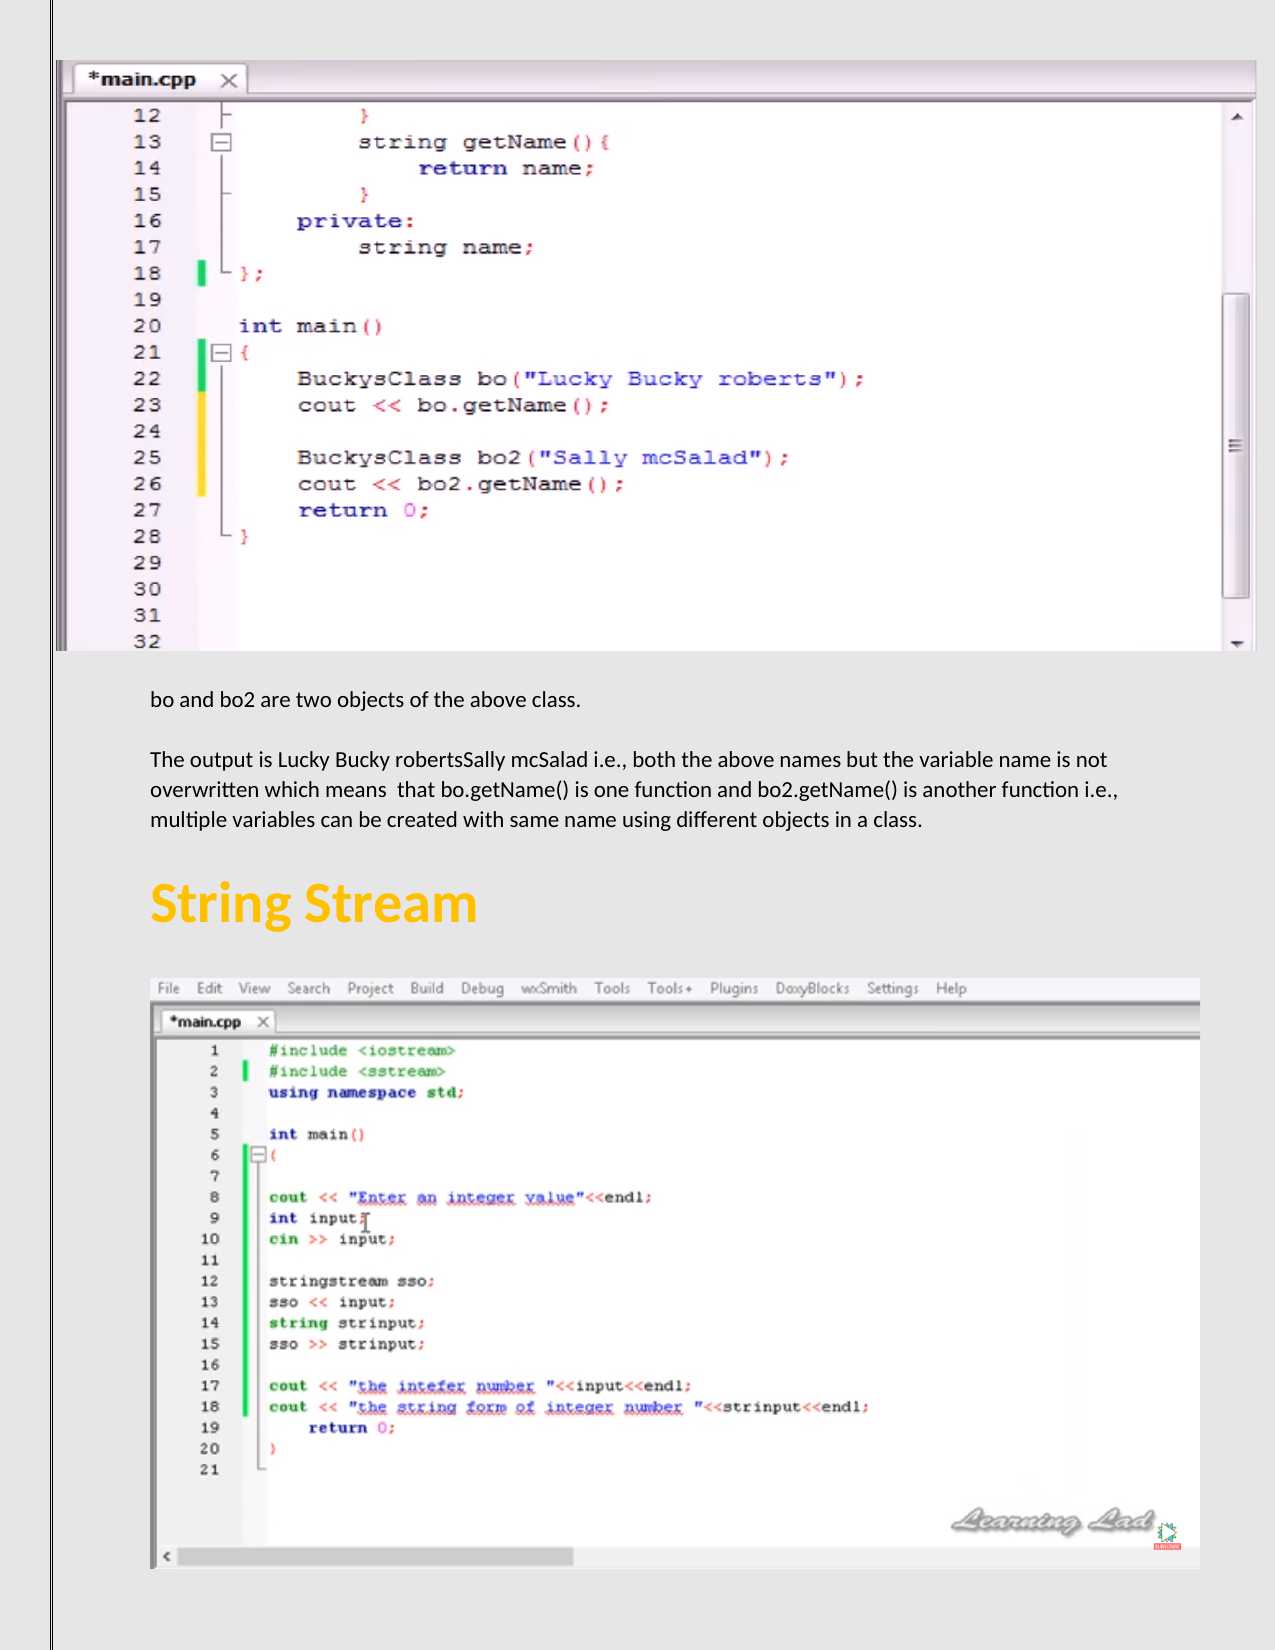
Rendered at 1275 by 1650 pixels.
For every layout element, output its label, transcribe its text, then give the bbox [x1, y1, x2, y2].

picture [150, 978, 1200, 1569]
text String Stream [150, 866, 1200, 937]
picture [56, 60, 1257, 651]
text bo and bo2 are two objects of the above class. [150, 685, 1200, 713]
text The output is Lucky Bucky robertsSally mcSalad i.e., both the above names but the variable name is not overwritten which means that bo.getName() is one function and bo2.getName() is another function i.e., multiple variables can be created with same name using different objects in a class. [150, 745, 1200, 834]
